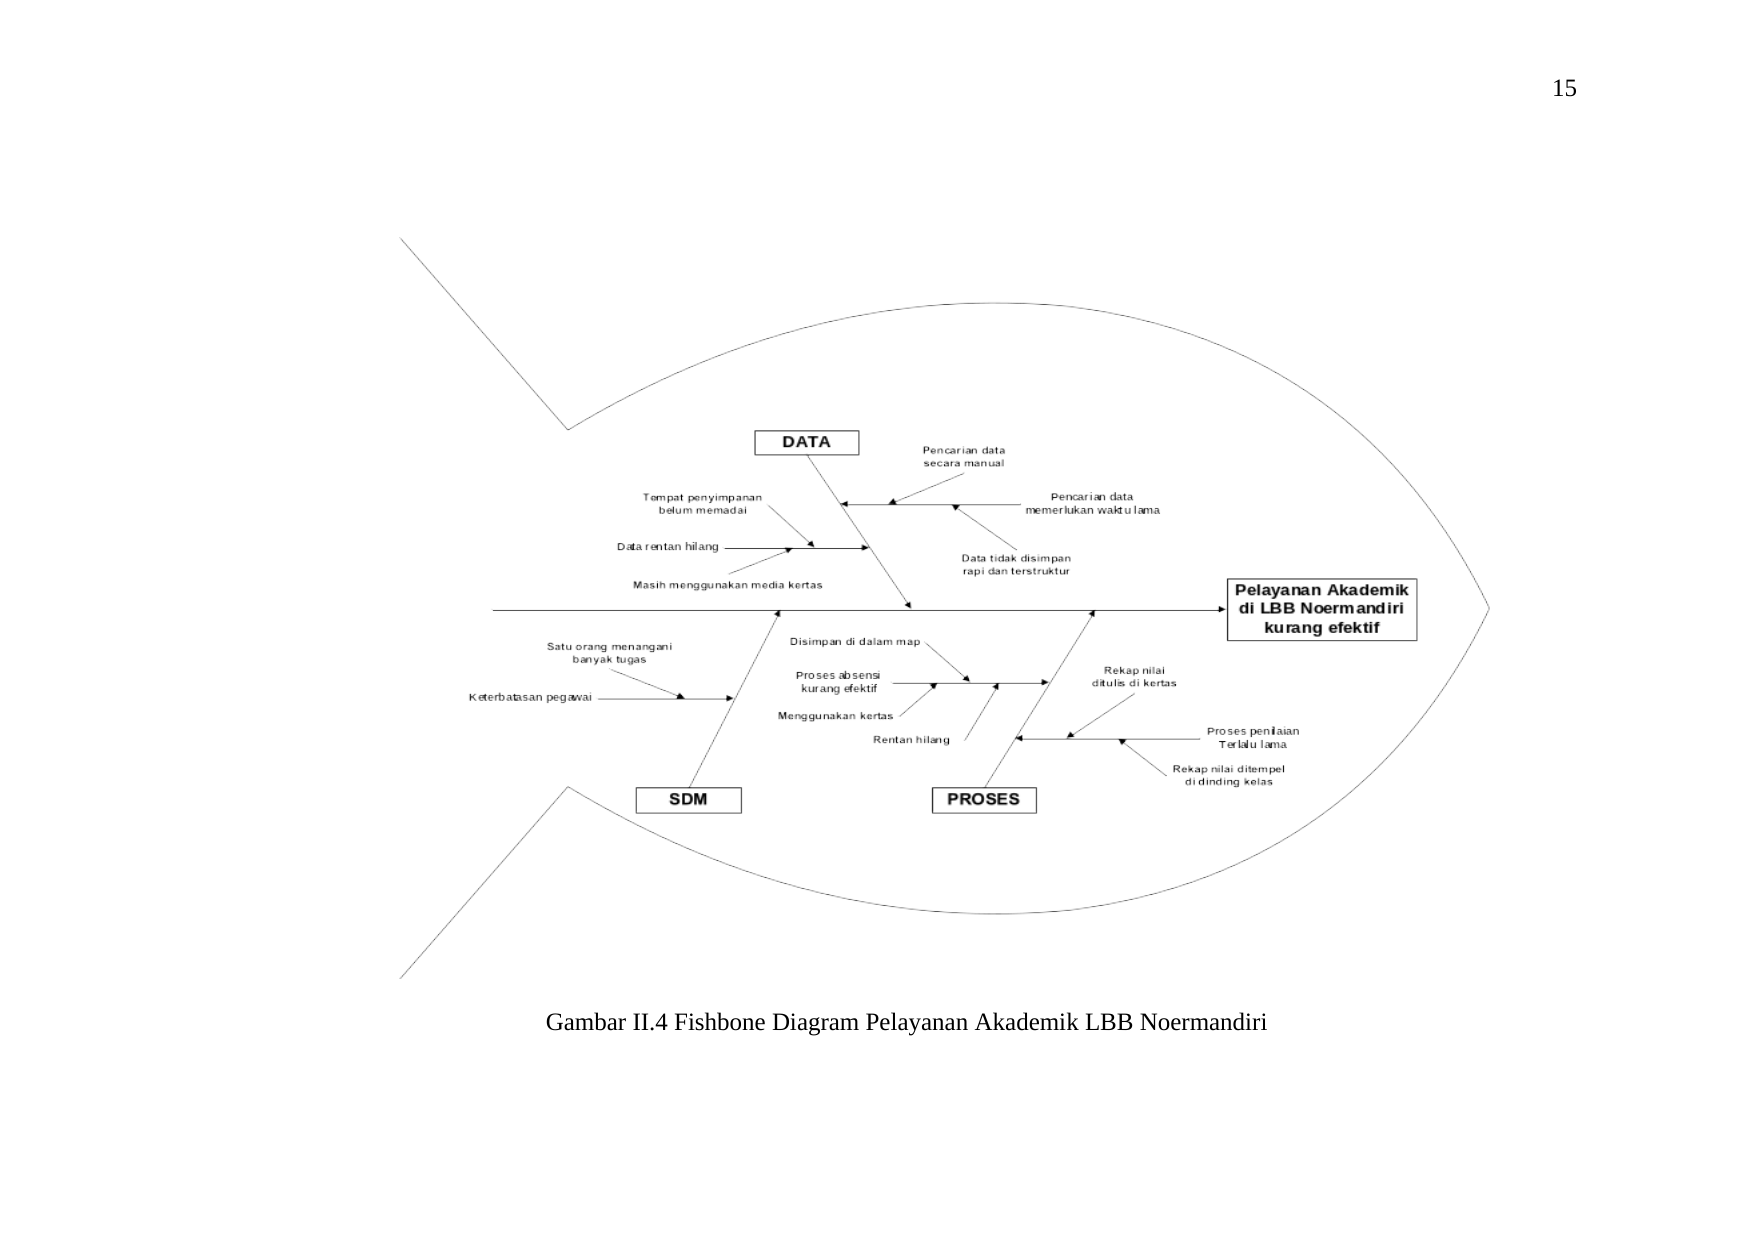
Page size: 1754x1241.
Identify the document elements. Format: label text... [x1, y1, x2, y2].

text Gambar II.4 Fishbone Diagram Pelayanan Akademik LBB Noermandiri [236, 1007, 1577, 1036]
